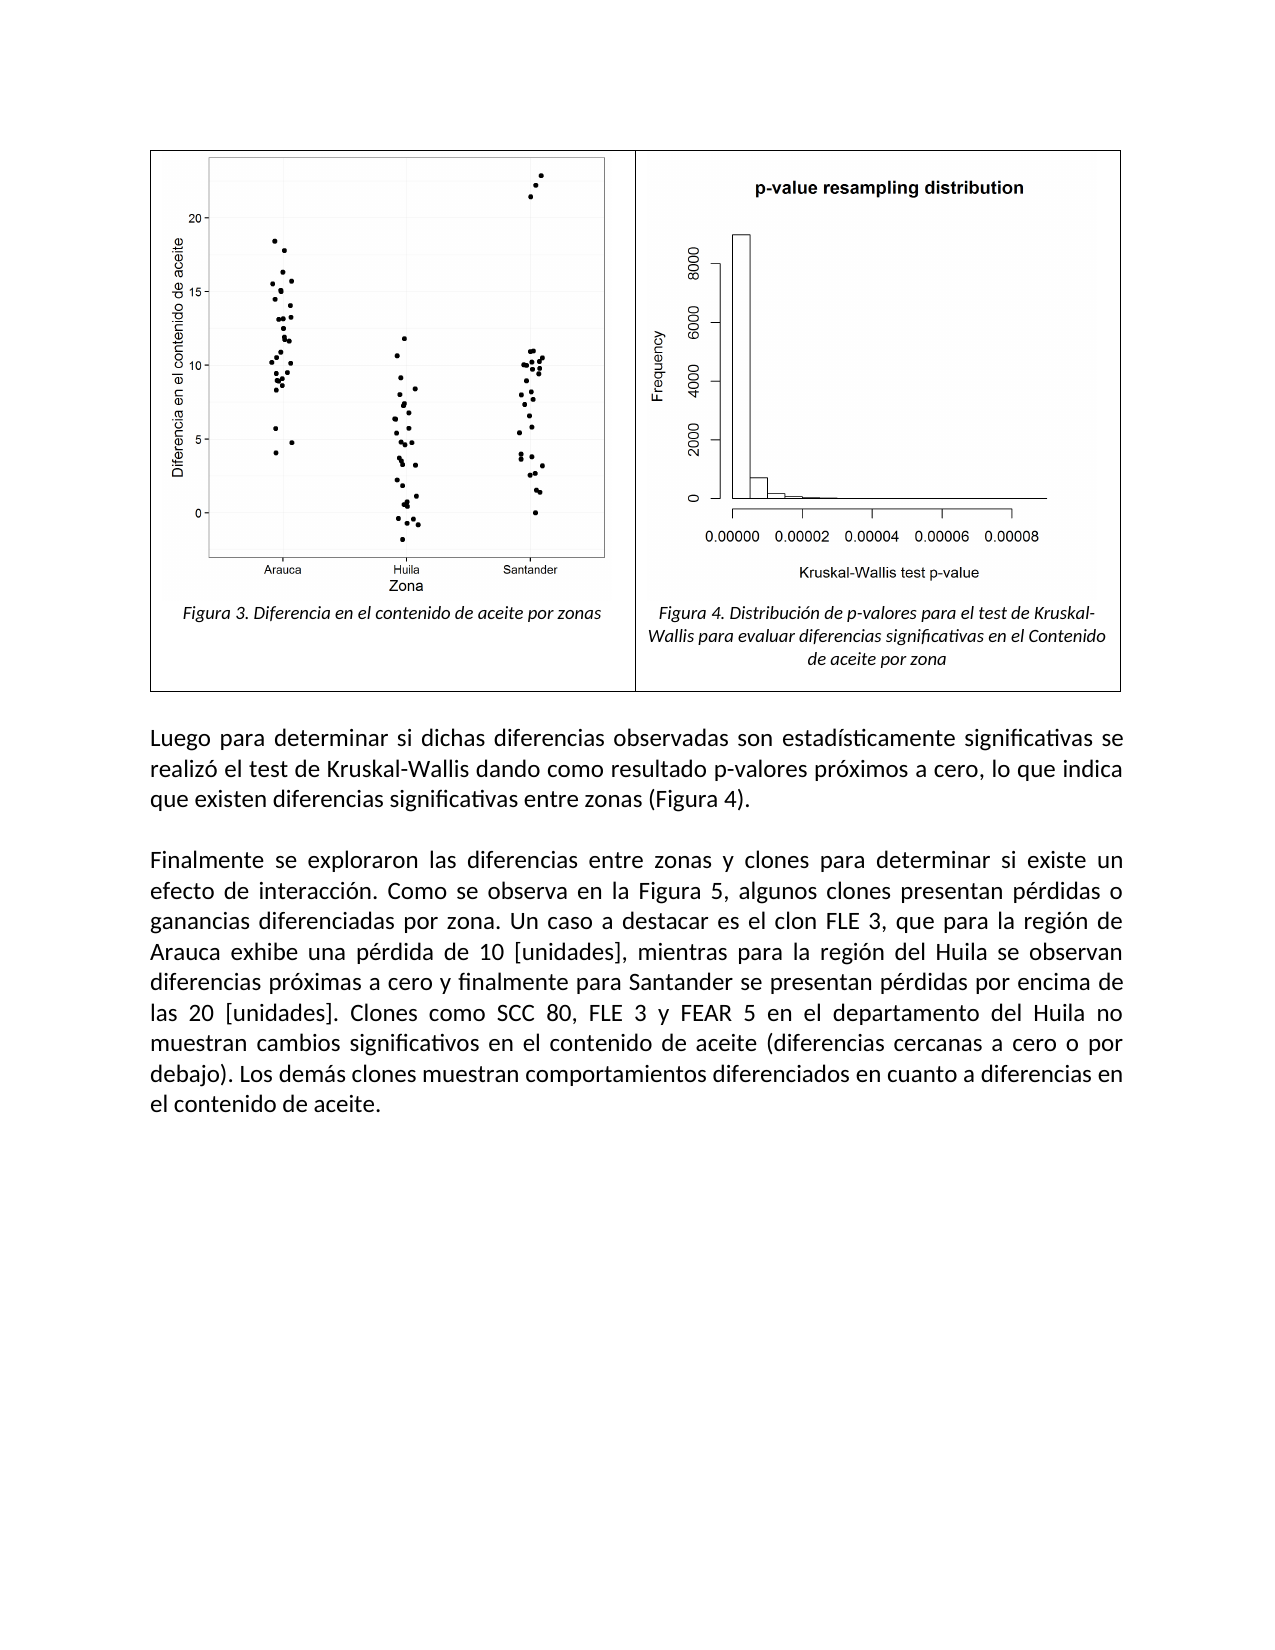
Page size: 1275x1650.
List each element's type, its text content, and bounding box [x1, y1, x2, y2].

text Luego para determinar si dichas diferencias observadas son estadísticamente significativas se realizó el test de Kruskal-Wallis dando como resultado p-valores próximos a cero, lo que indica que existen diferencias significativas entre zonas (Figura 4). [150, 722, 1125, 814]
picture [161, 151, 612, 601]
table_header Figura 3. Diferencia en el contenido de aceite por zonas [151, 151, 635, 691]
picture [646, 151, 1097, 601]
table_header Figura 4. Distribución de p-valores para el test de Kruskal-Wallis para evaluar diferencias significativas en el Contenido de aceite por zona [636, 151, 1120, 691]
text Finalmente se exploraron las diferencias entre zonas y clones para determinar si existe un efecto de interacción. Como se observa en la Figura 5, algunos clones presentan pérdidas o ganancias diferenciadas por zona. Un caso a destacar es el clon FLE 3, que para la región de Arauca exhibe una pérdida de 10 [unidades], mientras para la región del Huila se observan diferencias próximas a cero y finalmente para Santander se presentan pérdidas por encima de las 20 [unidades]. Clones como SCC 80, FLE 3 y FEAR 5 en el departamento del Huila no muestran cambios significativos en el contenido de aceite (diferencias cercanas a cero o por debajo). Los demás clones muestran comportamientos diferenciados en cuanto a diferencias en el contenido de aceite. [150, 844, 1125, 1119]
